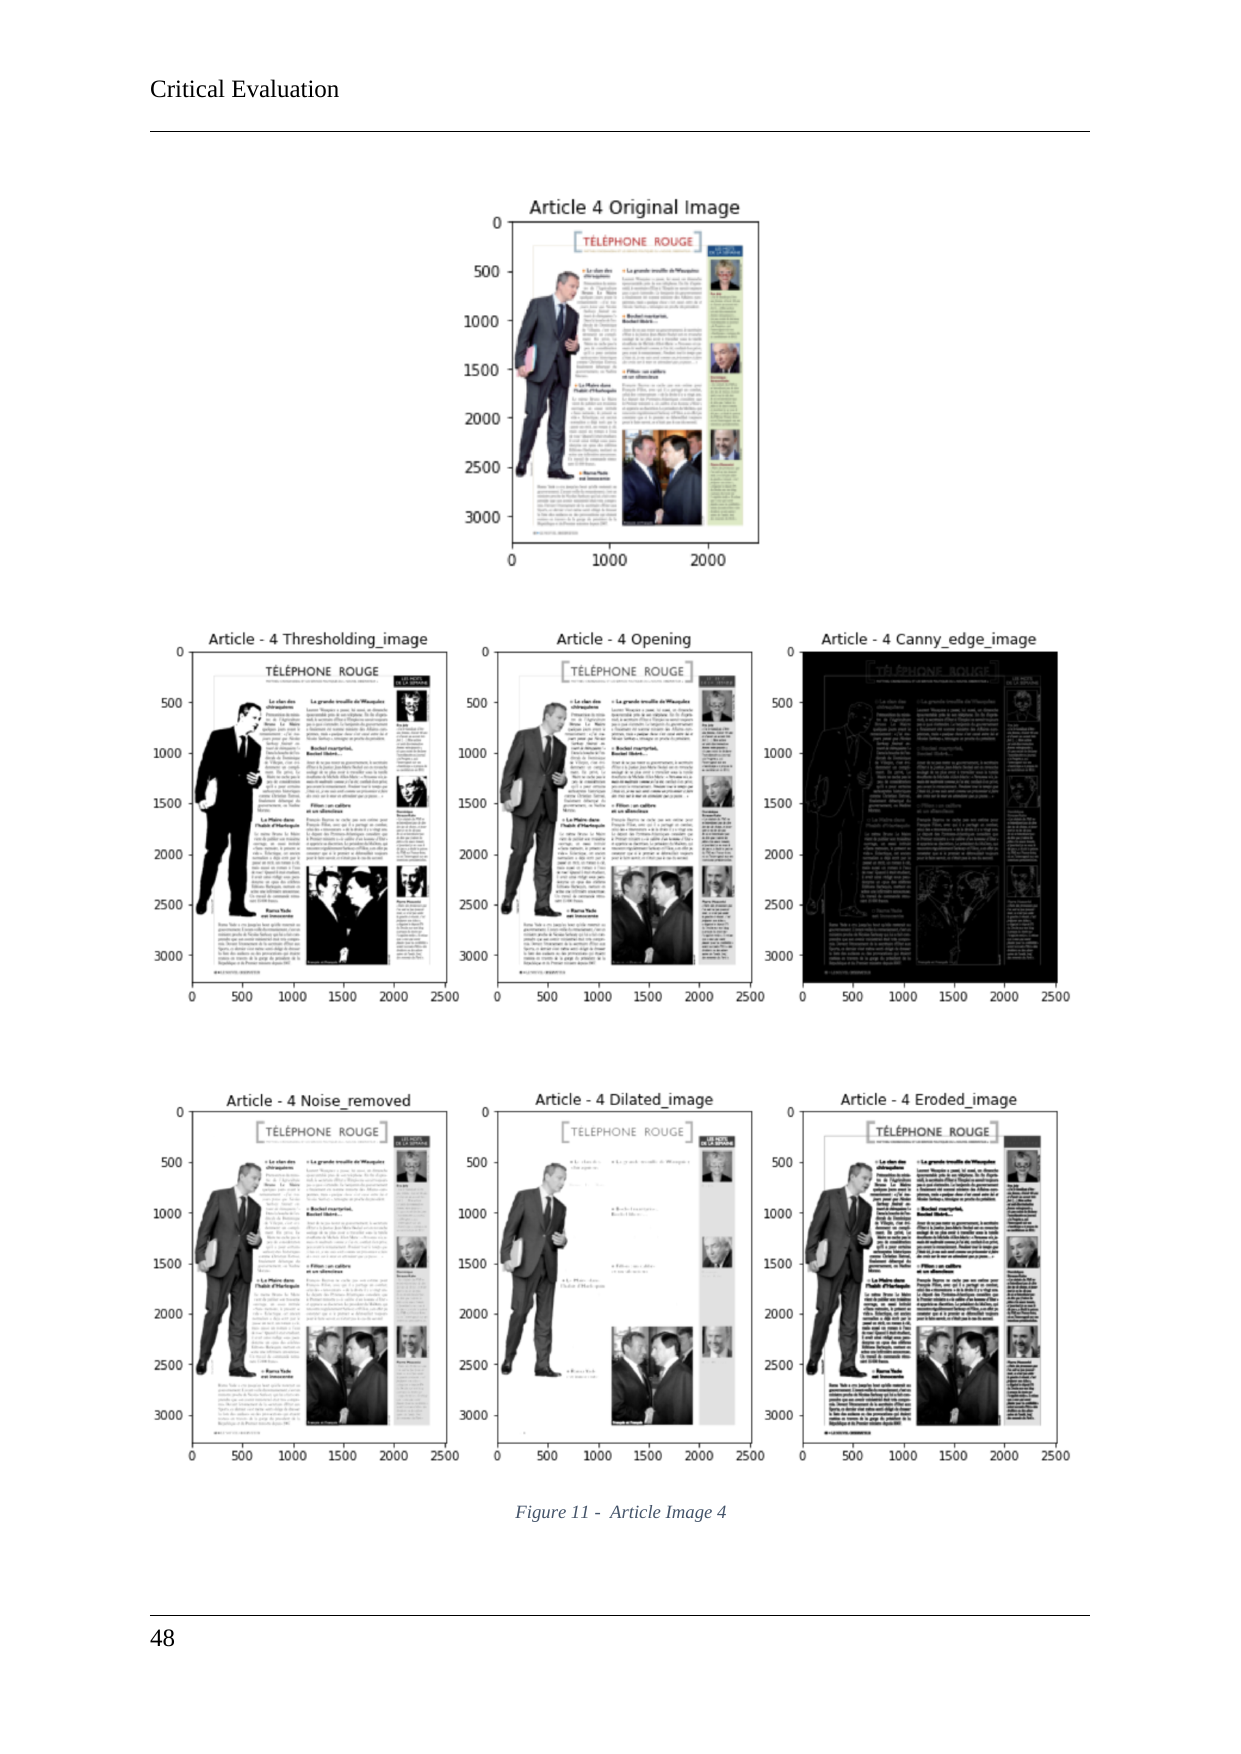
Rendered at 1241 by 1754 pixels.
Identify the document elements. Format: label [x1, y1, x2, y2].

picture [151, 620, 1092, 1478]
picture [451, 187, 787, 589]
